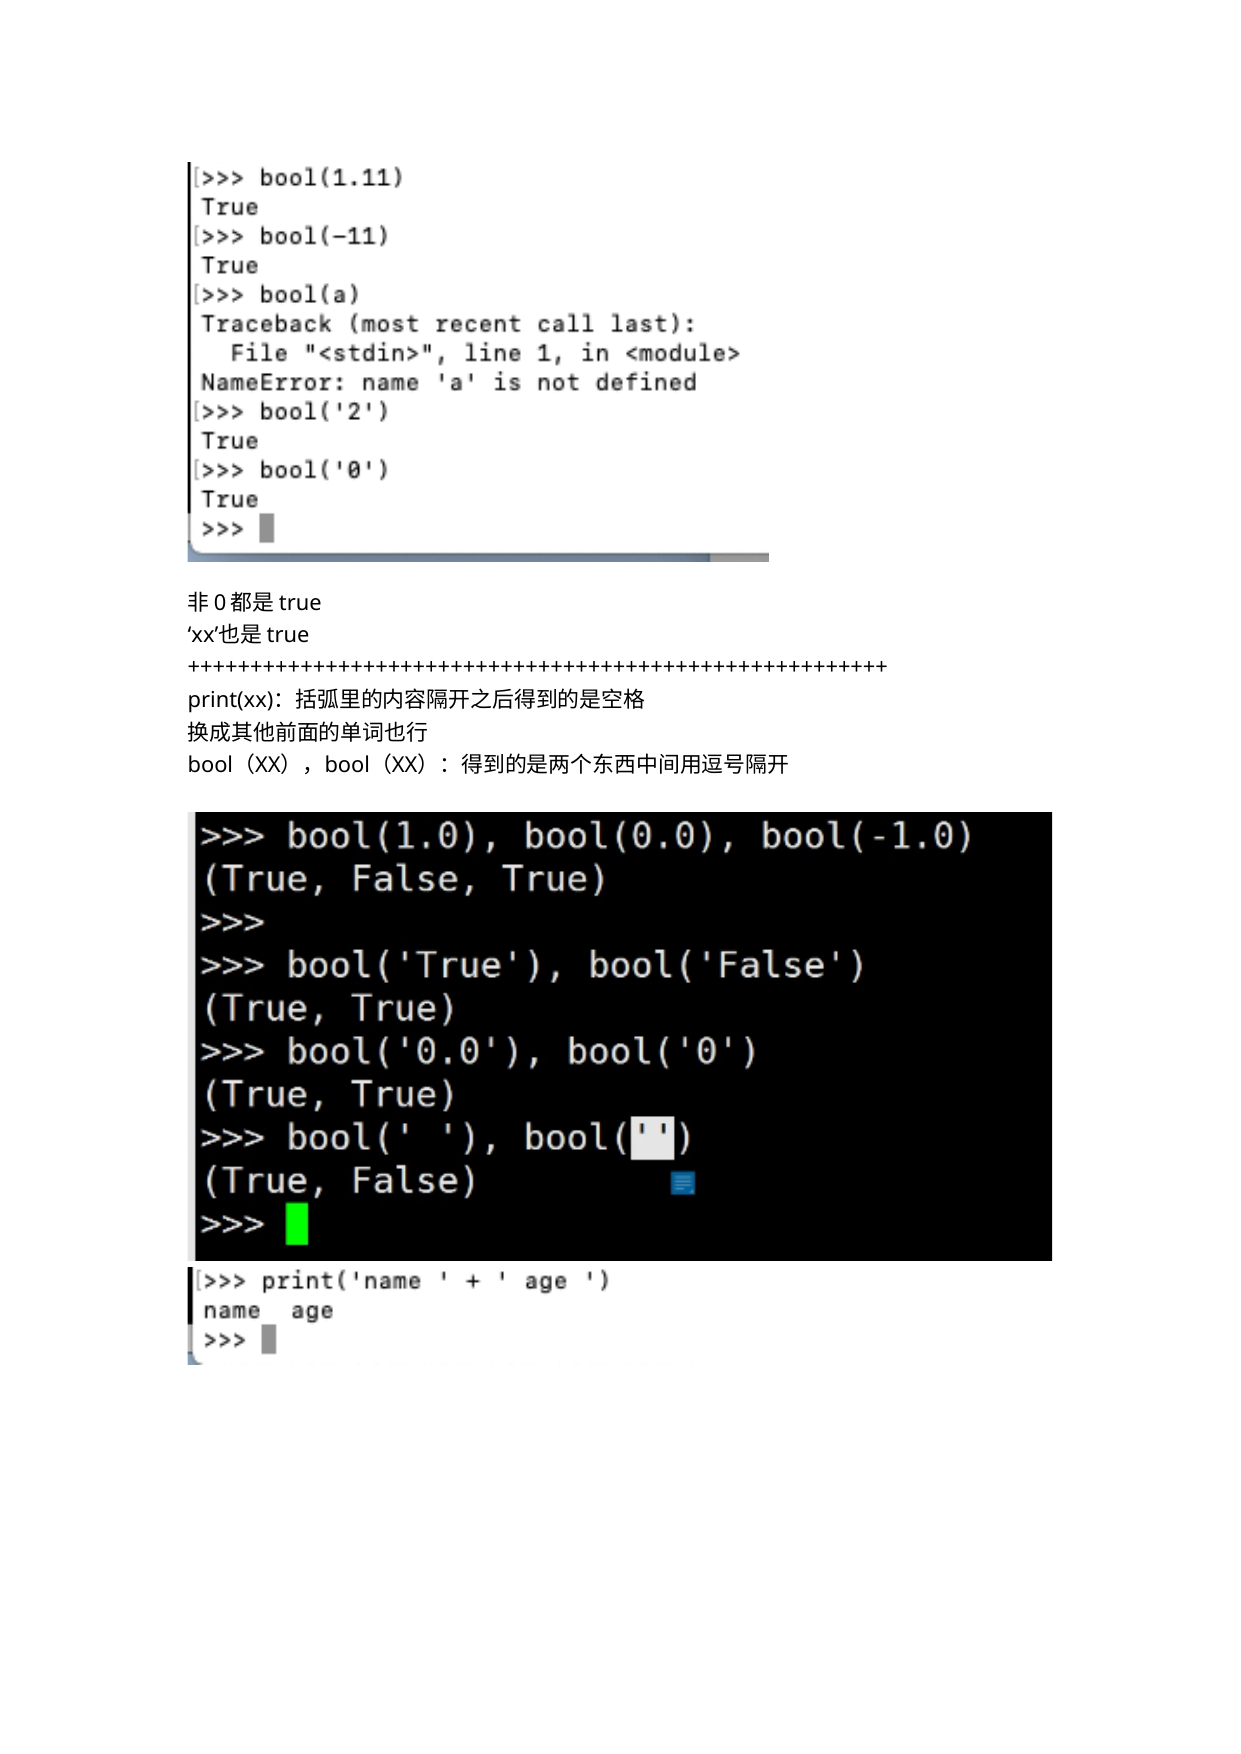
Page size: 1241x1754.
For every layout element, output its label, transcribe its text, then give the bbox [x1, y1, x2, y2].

picture [187, 162, 769, 562]
text ++++++++++++++++++++++++++++++++++++++++++++++++++++++++ [187, 649, 1053, 682]
picture [187, 1267, 698, 1365]
picture [187, 812, 1053, 1261]
text print(xx)：括弧里的内容隔开之后得到的是空格 [187, 682, 1053, 714]
text 换成其他前面的单词也行 [187, 714, 1053, 747]
text 非0都是true [187, 584, 1053, 617]
text ‘xx’也是true [187, 617, 1053, 649]
text bool（XX），bool（XX）：得到的是两个东西中间用逗号隔开 [187, 747, 1053, 779]
